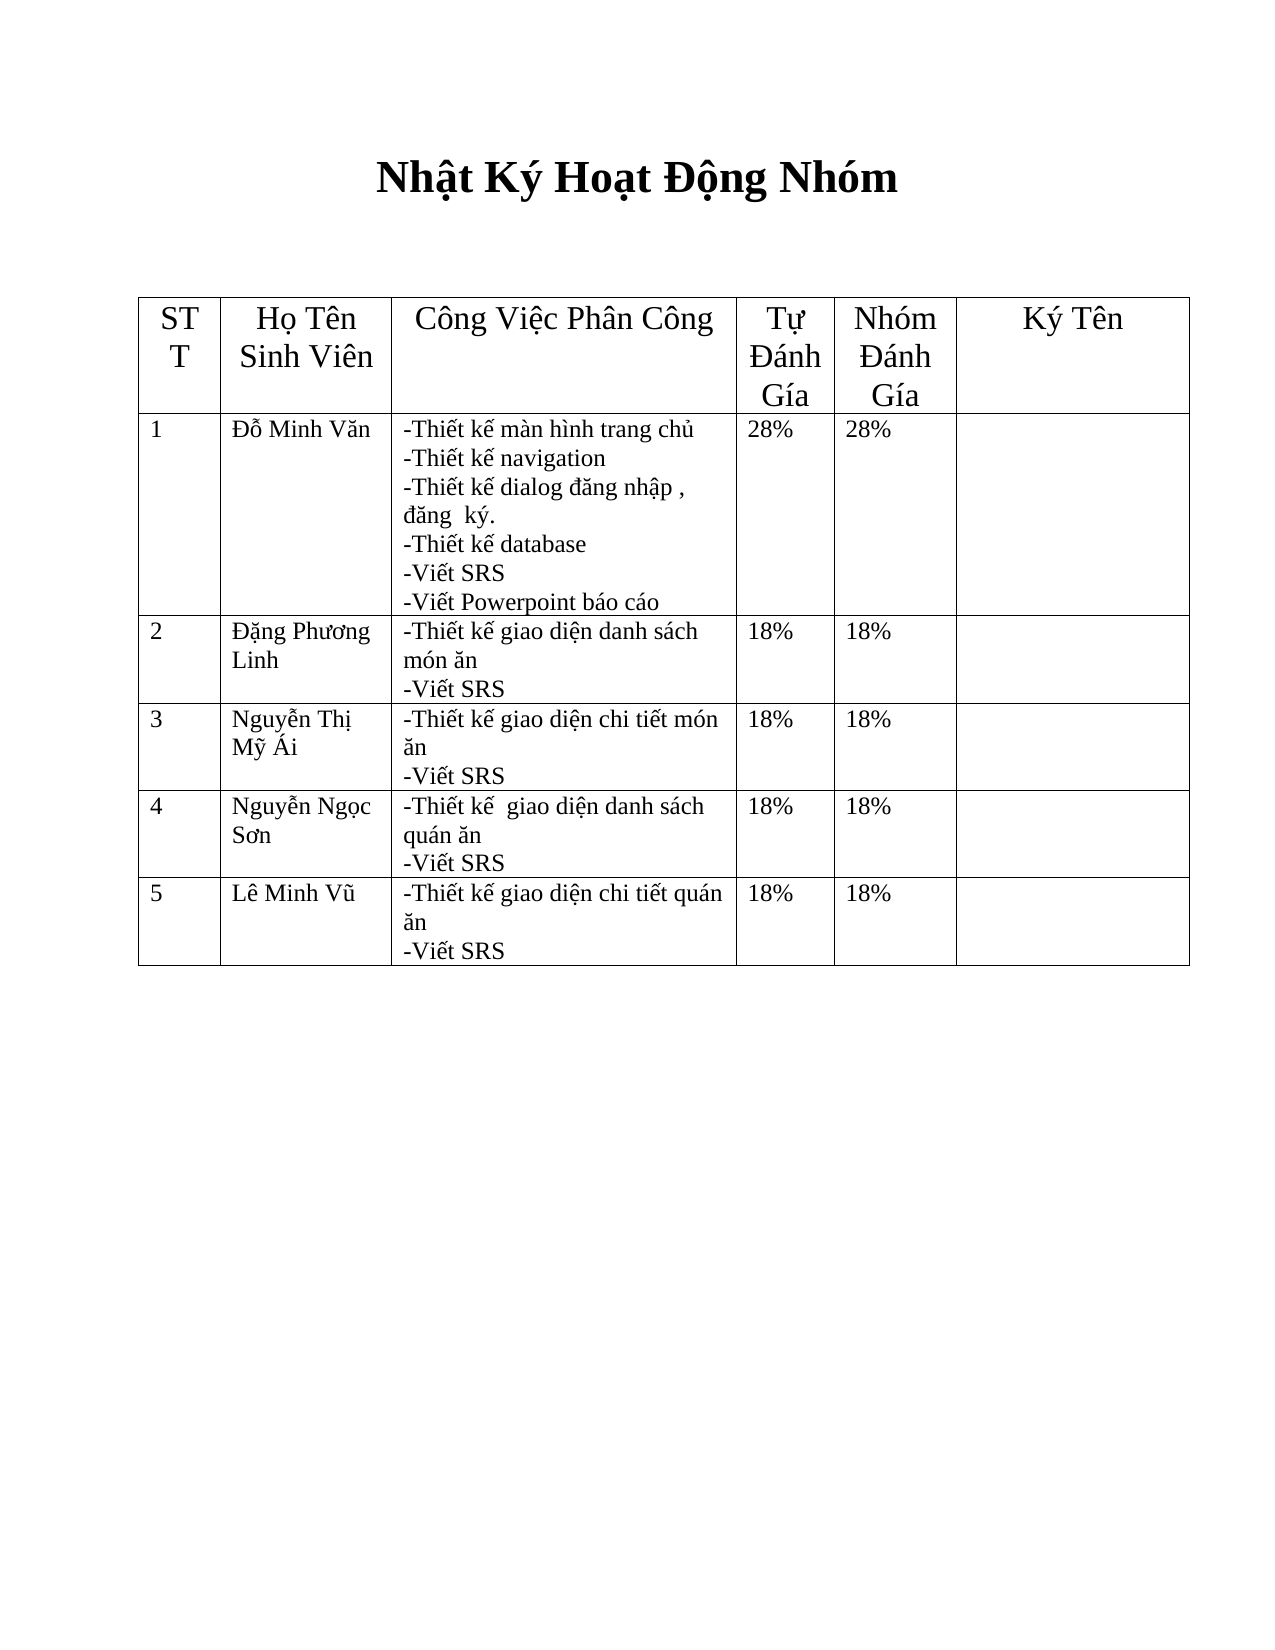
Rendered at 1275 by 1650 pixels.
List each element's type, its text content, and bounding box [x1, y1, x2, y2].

table_cell 18% [835, 616, 956, 703]
table_cell 3 [139, 704, 220, 790]
table_cell [957, 616, 1189, 703]
table_header Công Việc Phân Công [392, 298, 736, 413]
table_cell Nguyễn Ngọc Sơn [221, 791, 391, 877]
table_cell [957, 791, 1189, 877]
table_cell 1 [139, 414, 220, 615]
table_header Tự Đánh Gía [737, 298, 834, 413]
table_cell [957, 414, 1189, 615]
table_cell [957, 878, 1189, 964]
table_cell Đỗ Minh Văn [221, 414, 391, 615]
table_cell 2 [139, 616, 220, 703]
table_cell 28% [737, 414, 834, 615]
text Nhật Ký Hoạt Động Nhóm [150, 150, 1125, 203]
table_cell 18% [835, 791, 956, 877]
table_header Nhóm Đánh Gía [835, 298, 956, 413]
table_header Ký Tên [957, 298, 1189, 413]
table_cell [957, 704, 1189, 790]
table_cell 18% [737, 878, 834, 964]
table_cell 28% [835, 414, 956, 615]
table_cell Nguyễn Thị Mỹ Ái [221, 704, 391, 790]
table_cell 4 [139, 791, 220, 877]
table_cell 18% [835, 878, 956, 964]
table_cell 18% [737, 616, 834, 703]
table_cell Đặng Phương Linh [221, 616, 391, 703]
table_header Họ Tên Sinh Viên [221, 298, 391, 413]
table_header STT [139, 298, 220, 413]
table_cell 18% [737, 791, 834, 877]
table_cell 18% [737, 704, 834, 790]
table_cell Lê Minh Vũ [221, 878, 391, 964]
table_cell -Thiết kế giao diện chi tiết quán ăn -Viết SRS [392, 878, 736, 964]
table_cell -Thiết kế màn hình trang chủ -Thiết kế navigation -Thiết kế dialog đăng nhập , đăng ký. -Thiết kế database -Viết SRS -Viết Powerpoint báo cáo [392, 414, 736, 615]
table_cell 5 [139, 878, 220, 964]
table_cell 18% [835, 704, 956, 790]
table_cell -Thiết kế giao diện danh sách quán ăn -Viết SRS [392, 791, 736, 877]
table_cell -Thiết kế giao diện danh sách món ăn -Viết SRS [392, 616, 736, 703]
table_cell -Thiết kế giao diện chi tiết món ăn -Viết SRS [392, 704, 736, 790]
